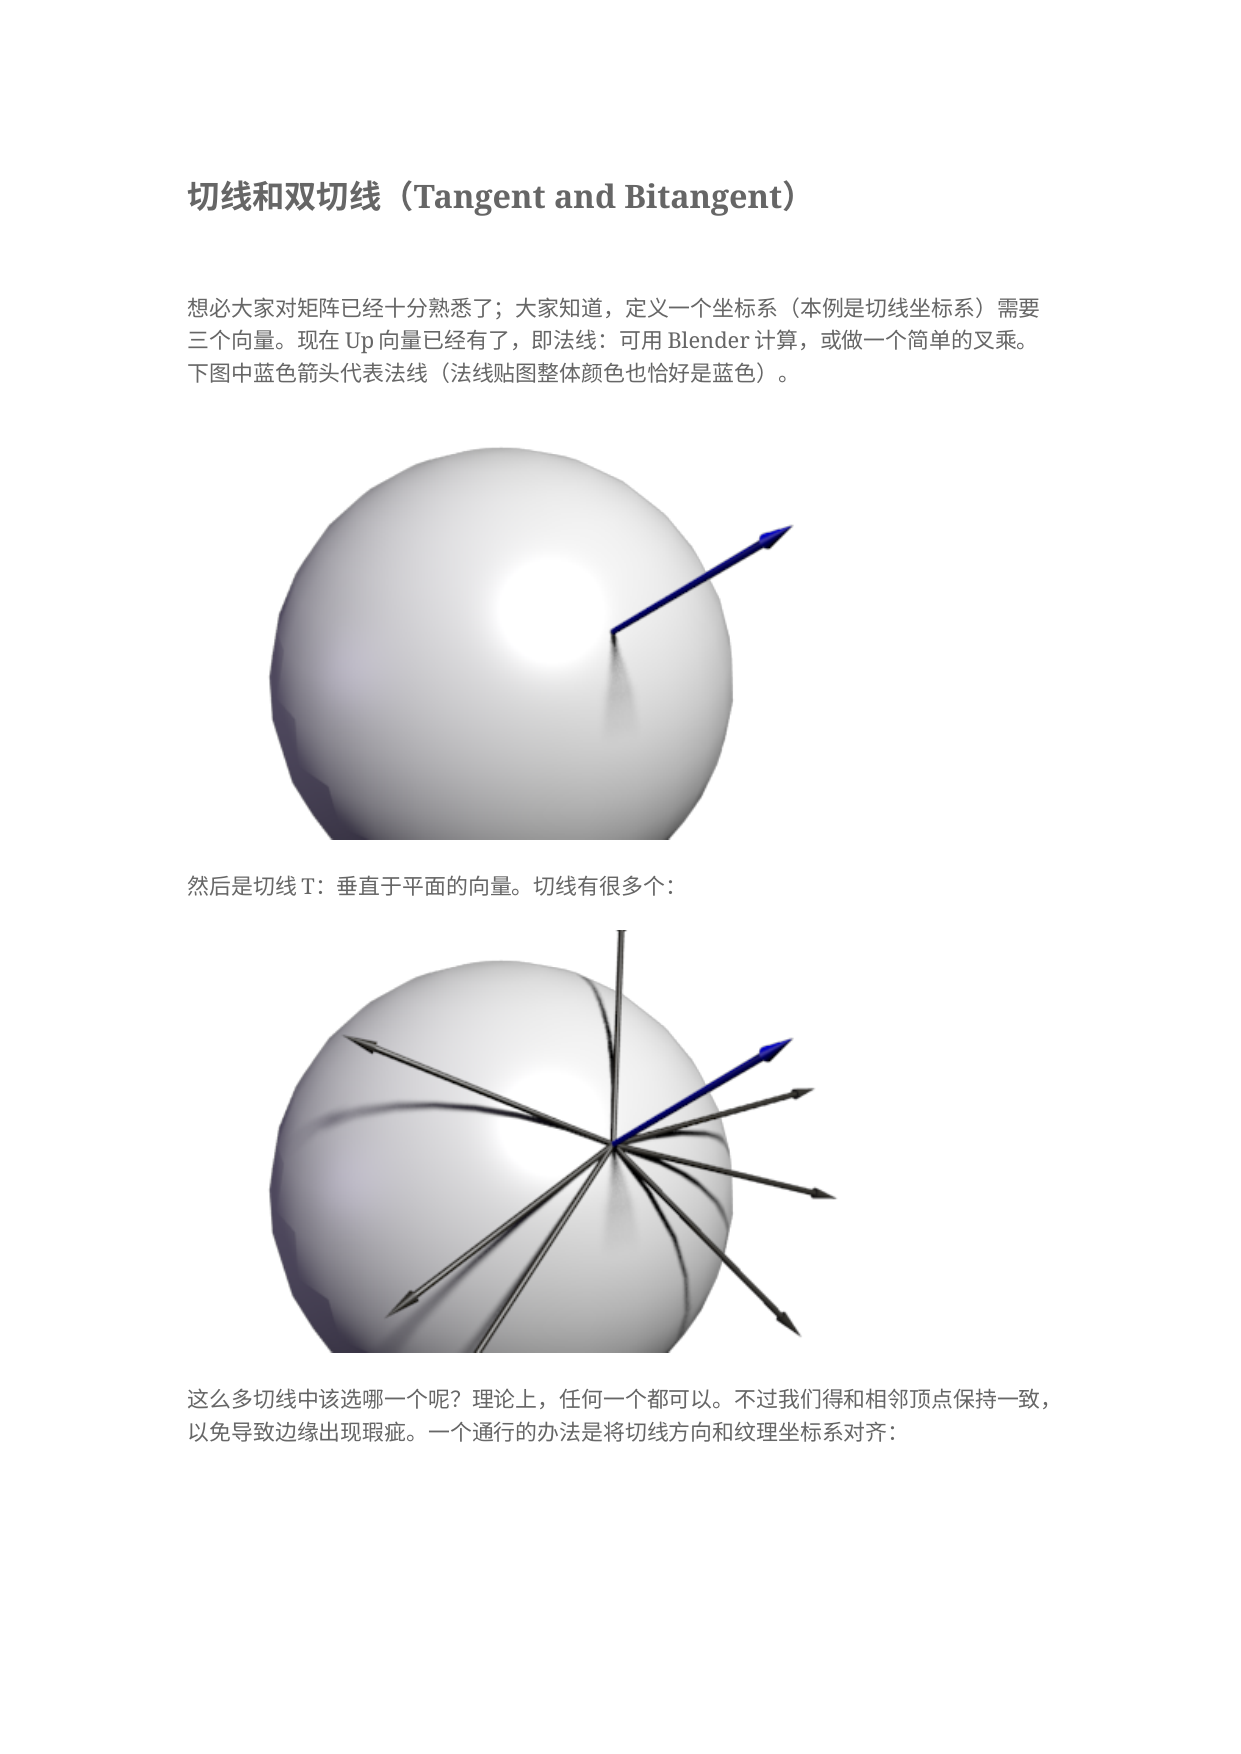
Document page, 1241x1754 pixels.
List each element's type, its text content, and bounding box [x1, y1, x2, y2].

picture [187, 417, 938, 840]
text 这么多切线中该选哪一个呢？理论上，任何一个都可以。不过我们得和相邻顶点保持一致，以免导致边缘出现瑕疵。一个通行的办法是将切线方向和纹理坐标系对齐： [187, 1382, 1053, 1447]
picture [187, 930, 938, 1353]
subtitle 切线和双切线（Tangent and Bitangent） [187, 162, 1053, 227]
text 然后是切线T：垂直于平面的向量。切线有很多个： [187, 869, 1053, 901]
text 想必大家对矩阵已经十分熟悉了；大家知道，定义一个坐标系（本例是切线坐标系）需要三个向量。现在Up向量已经有了，即法线：可用Blender计算，或做一个简单的叉乘。下图中蓝色箭头代表法线（法线贴图整体颜色也恰好是蓝色）。 [187, 290, 1053, 388]
